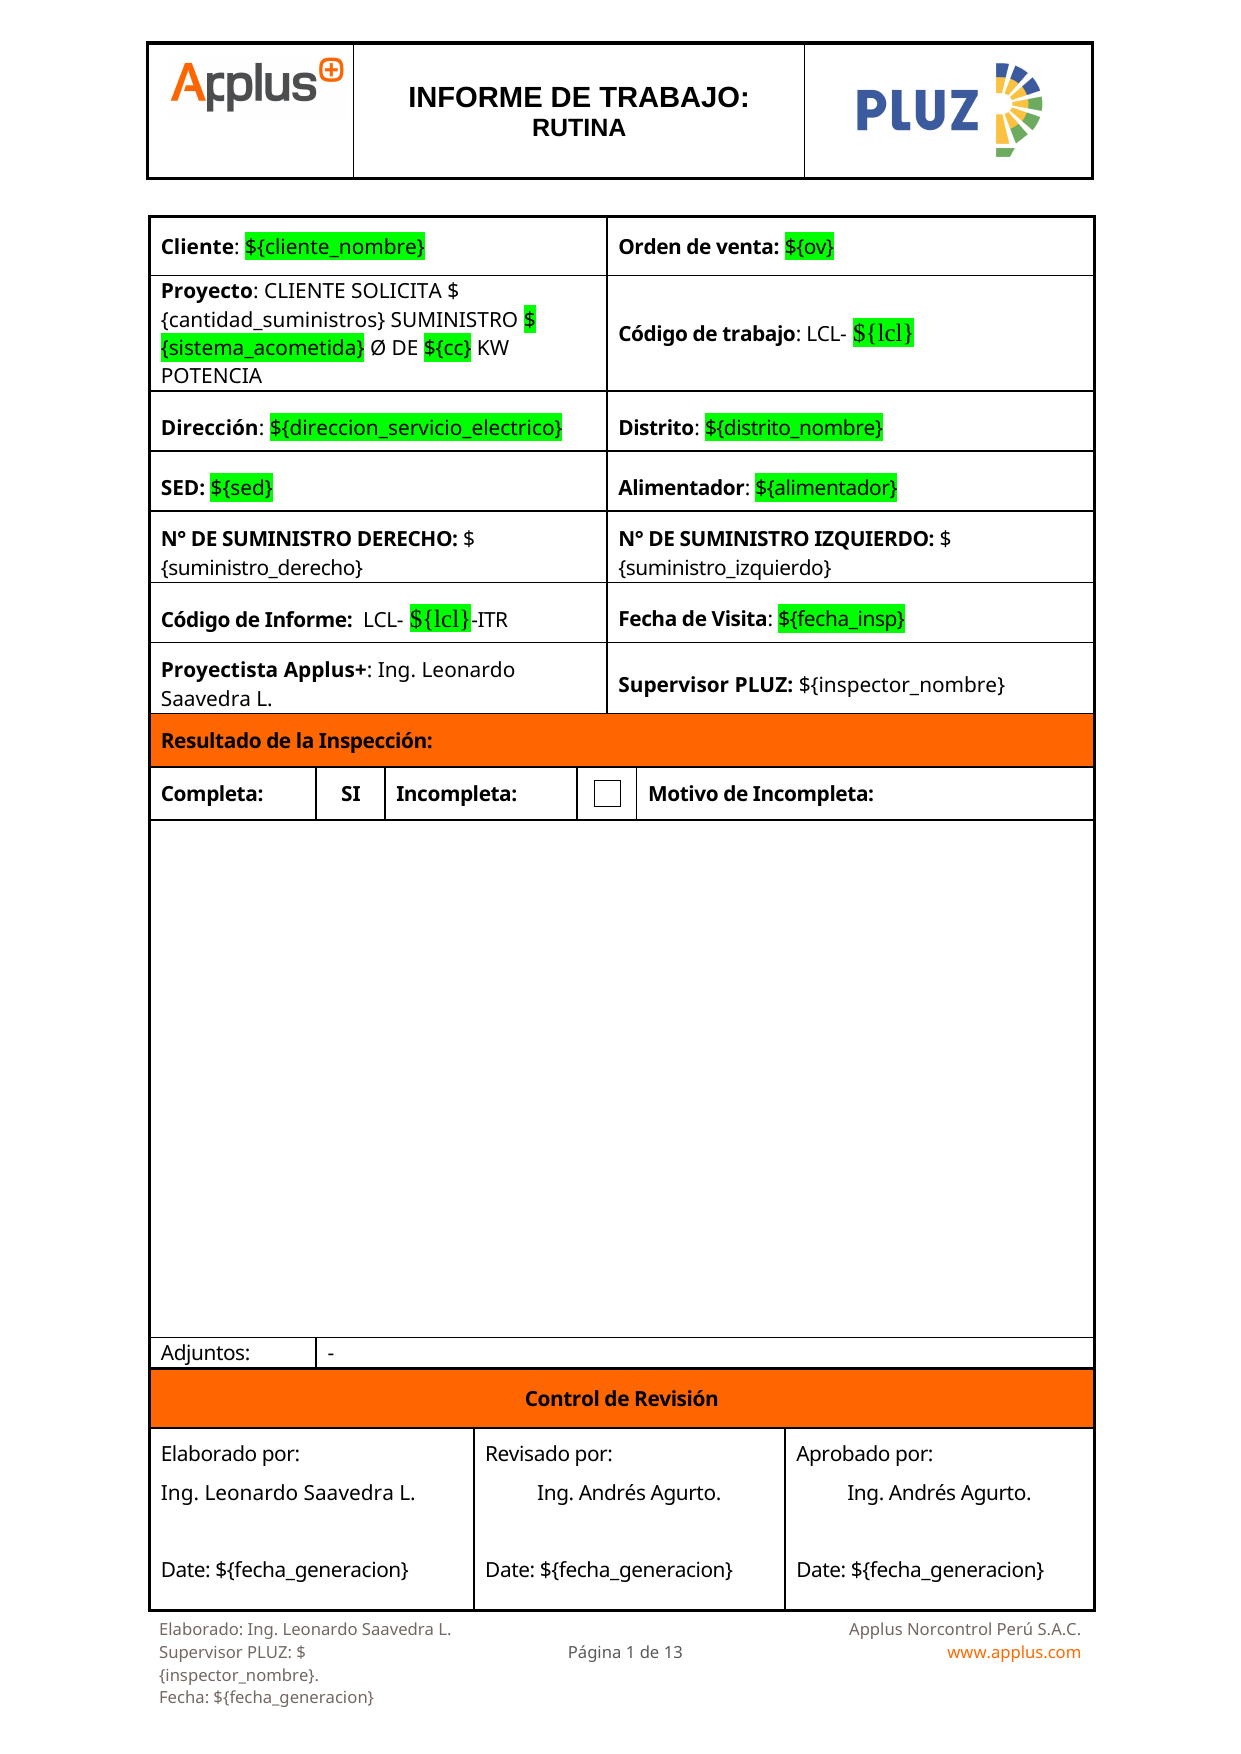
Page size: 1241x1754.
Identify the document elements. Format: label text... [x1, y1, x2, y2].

table_cell Date: ${fecha_generacion} [475, 1545, 784, 1609]
table_cell - [317, 1338, 1093, 1367]
table_cell N° DE SUMINISTRO DERECHO: ${suministro_derecho} [151, 512, 606, 581]
table_cell Distrito: ${distrito_nombre} [608, 392, 1093, 450]
picture [847, 50, 1050, 165]
table_cell Código de Informe: LCL- ${lcl}-ITR [151, 583, 606, 642]
table_cell Dirección: ${direccion_servicio_electrico} [151, 392, 606, 450]
picture [165, 55, 348, 120]
table_cell Código de trabajo: LCL- ${lcl} [608, 276, 1093, 390]
table_cell Supervisor PLUZ: ${inspector_nombre} [608, 643, 1093, 712]
table_cell Elaborado por: Ing. Leonardo Saavedra L. [151, 1429, 473, 1545]
table_cell Revisado por: Ing. Andrés Agurto. [475, 1429, 784, 1545]
table_cell Date: ${fecha_generacion} [151, 1545, 473, 1609]
table_cell [151, 821, 1093, 1337]
table_header Orden de venta: ${ov} [608, 218, 1093, 275]
table_cell Aprobado por: Ing. Andrés Agurto. [786, 1429, 1093, 1545]
table_cell [578, 768, 636, 819]
table_cell Date: ${fecha_generacion} [786, 1545, 1093, 1609]
table_cell Resultado de la Inspección: [151, 714, 1093, 766]
table_cell Proyecto: CLIENTE SOLICITA ${cantidad_suministros} SUMINISTRO ${sistema_acometida} Ø DE ${cc} KW POTENCIA [151, 276, 606, 390]
table_cell Control de Revisión [151, 1370, 1093, 1427]
table_cell Adjuntos: [151, 1338, 315, 1367]
table_cell SED: ${sed} [151, 452, 606, 510]
table_cell Alimentador: ${alimentador} [608, 452, 1093, 510]
table_header Cliente: ${cliente_nombre} [151, 218, 606, 275]
table_cell Proyectista Applus+: Ing. Leonardo Saavedra L. [151, 643, 606, 712]
table_cell Fecha de Visita: ${fecha_insp} [608, 583, 1093, 642]
table_cell Incompleta: [386, 768, 576, 819]
table_cell Motivo de Incompleta: [637, 768, 1093, 819]
table_cell Completa: [151, 768, 315, 819]
table_cell N° DE SUMINISTRO IZQUIERDO: ${suministro_izquierdo} [608, 512, 1093, 581]
table_cell SI [317, 768, 384, 819]
